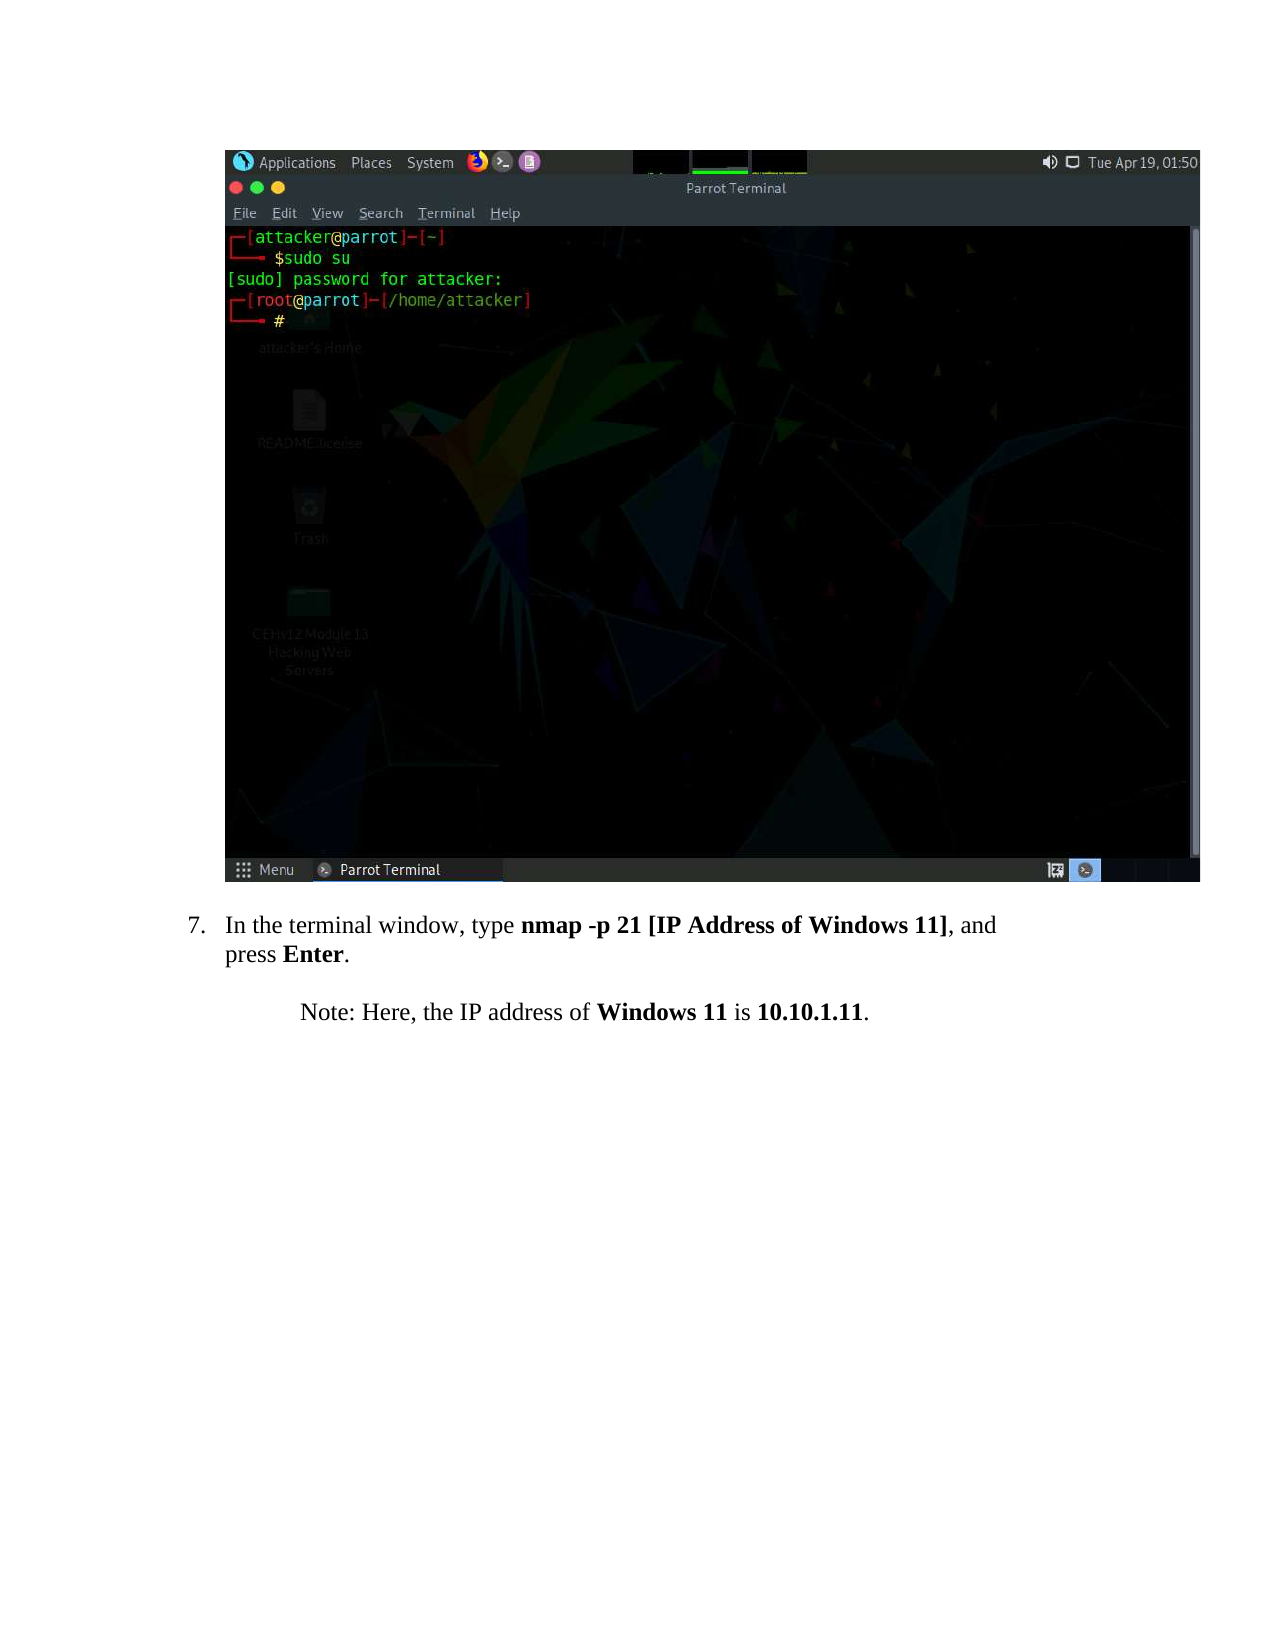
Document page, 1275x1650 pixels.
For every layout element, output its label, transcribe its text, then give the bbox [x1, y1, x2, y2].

picture [225, 150, 1200, 882]
list In the terminal window, type nmap -p 21 [IP Address of Windows 11], and press Enter. [187, 910, 1125, 968]
text Note: Here, the IP address of Windows 11 is 10.10.1.11. [300, 997, 1125, 1026]
